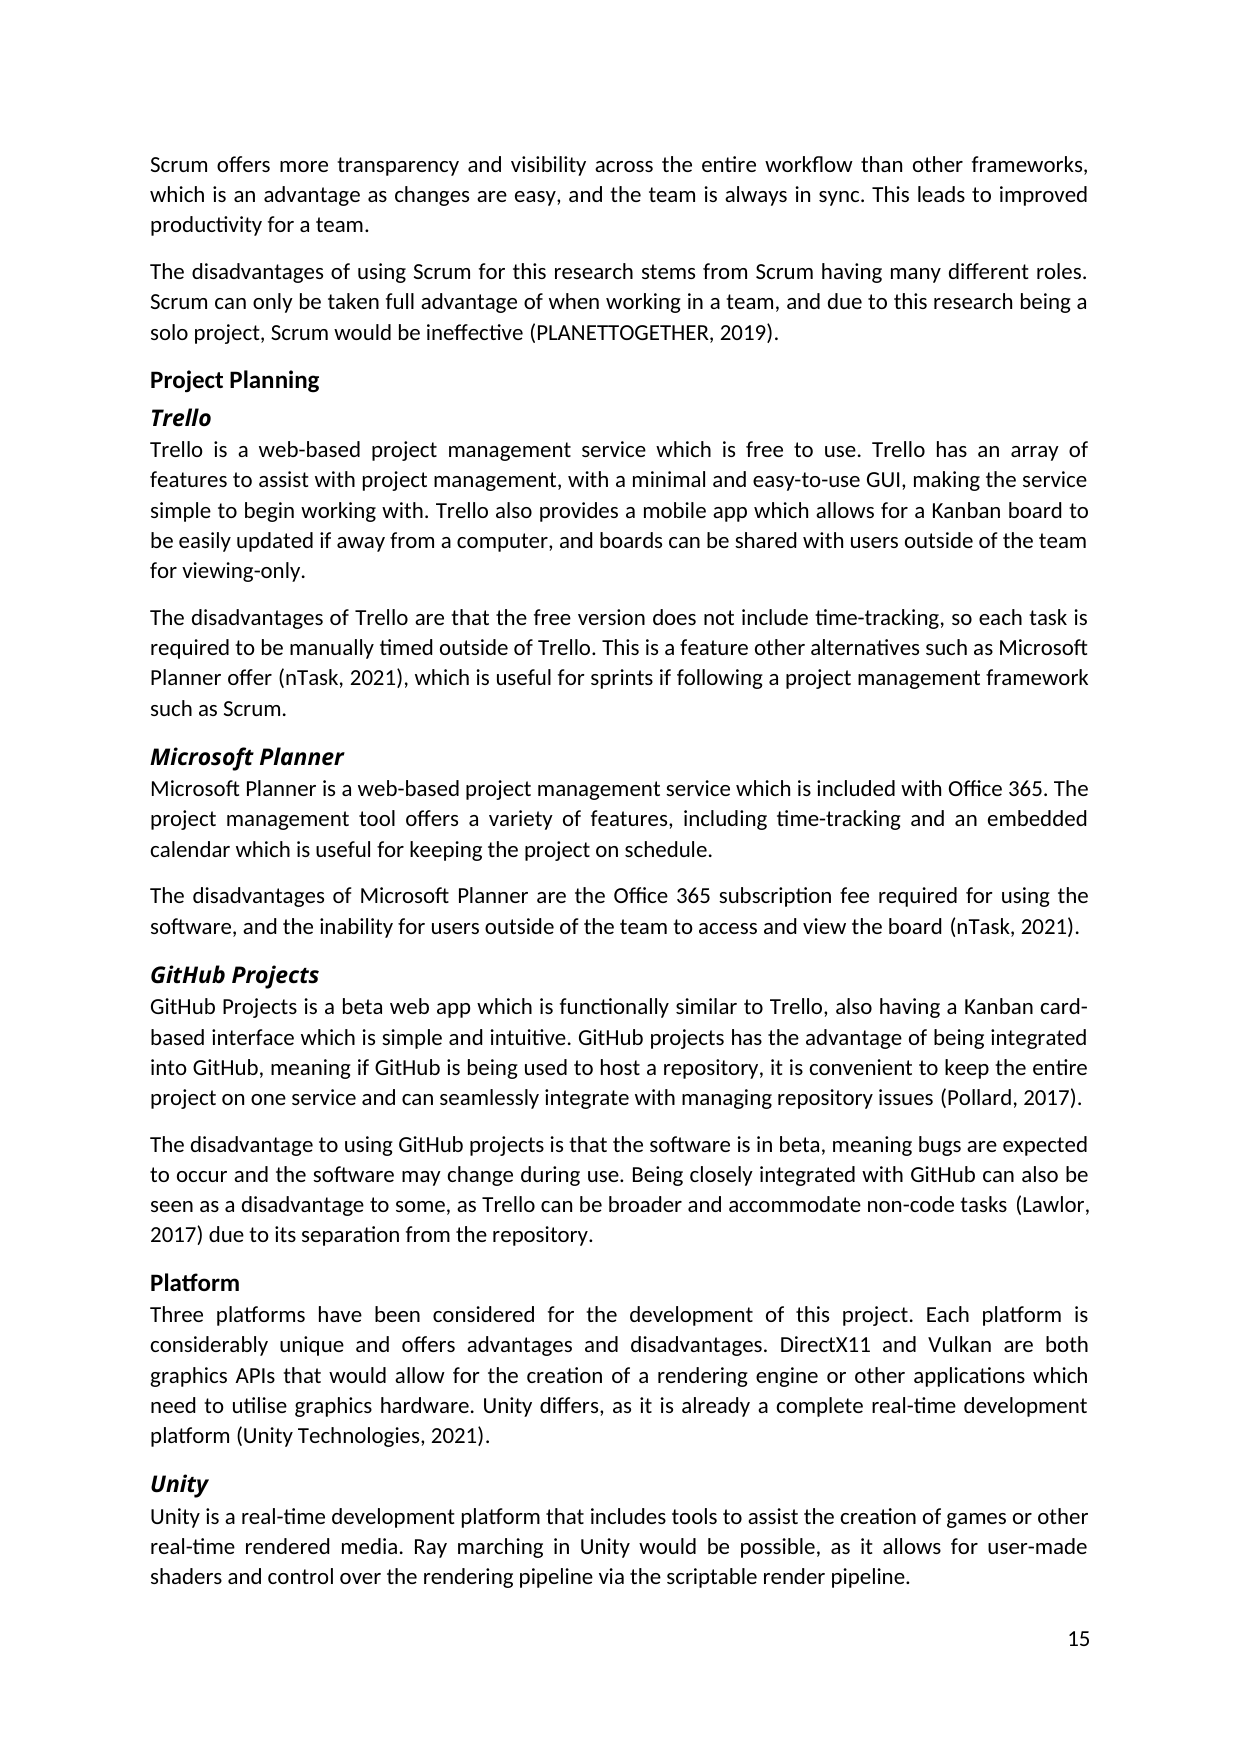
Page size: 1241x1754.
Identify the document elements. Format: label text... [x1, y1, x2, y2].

text Three platforms have been considered for the development of this project. Each platform is considerably unique and offers advantages and disadvantages. DirectX11 and Vulkan are both graphics APIs that would allow for the creation of a rendering engine or other applications which need to utilise graphics hardware. Unity differs, as it is already a complete real-time development platform . [150, 1300, 1090, 1449]
text Unity is a real-time development platform that includes tools to assist the creation of games or other real-time rendered media. Ray marching in Unity would be possible, as it allows for user-made shaders and control over the rendering pipeline via the scriptable render pipeline. [150, 1502, 1090, 1590]
subtitle Unity [150, 1468, 1090, 1499]
text The disadvantage to using GitHub projects is that the software is in beta, meaning bugs are expected to occur and the software may change during use. Being closely integrated with GitHub can also be seen as a disadvantage to some, as Trello can be broader and accommodate non-code tasks due to its separation from the repository. [150, 1130, 1090, 1249]
text GitHub Projects is a beta web app which is functionally similar to Trello, also having a Kanban card-based interface which is simple and intuitive. GitHub projects has the advantage of being integrated into GitHub, meaning if GitHub is being used to host a repository, it is convenient to keep the entire project on one service and can seamlessly integrate with managing repository issues . [150, 992, 1090, 1111]
text The disadvantages of Microsoft Planner are the Office 365 subscription fee required for using the software, and the inability for users outside of the team to access and view the board . [150, 882, 1090, 940]
subtitle Trello [150, 402, 1090, 433]
text The disadvantages of Trello are that the free version does not include time-tracking, so each task is required to be manually timed outside of Trello. This is a feature other alternatives such as Microsoft Planner offer , which is useful for sprints if following a project management framework such as Scrum. [150, 603, 1090, 722]
subtitle Project Planning [150, 364, 1090, 395]
text Trello is a web-based project management service which is free to use. Trello has an array of features to assist with project management, with a minimal and easy-to-use GUI, making the service simple to begin working with. Trello also provides a mobile app which allows for a Kanban board to be easily updated if away from a computer, and boards can be shared with users outside of the team for viewing-only. [150, 435, 1090, 584]
subtitle GitHub Projects [150, 959, 1090, 990]
text Scrum offers more transparency and visibility across the entire workflow than other frameworks, which is an advantage as changes are easy, and the team is always in sync. This leads to improved productivity for a team. [150, 150, 1090, 238]
subtitle Platform [150, 1267, 1090, 1298]
subtitle Microsoft Planner [150, 741, 1090, 772]
text Microsoft Planner is a web-based project management service which is included with Office 365. The project management tool offers a variety of features, including time-tracking and an embedded calendar which is useful for keeping the project on schedule. [150, 774, 1090, 863]
text The disadvantages of using Scrum for this research stems from Scrum having many different roles. Scrum can only be taken full advantage of when working in a team, and due to this research being a solo project, Scrum would be ineffective . [150, 257, 1090, 346]
